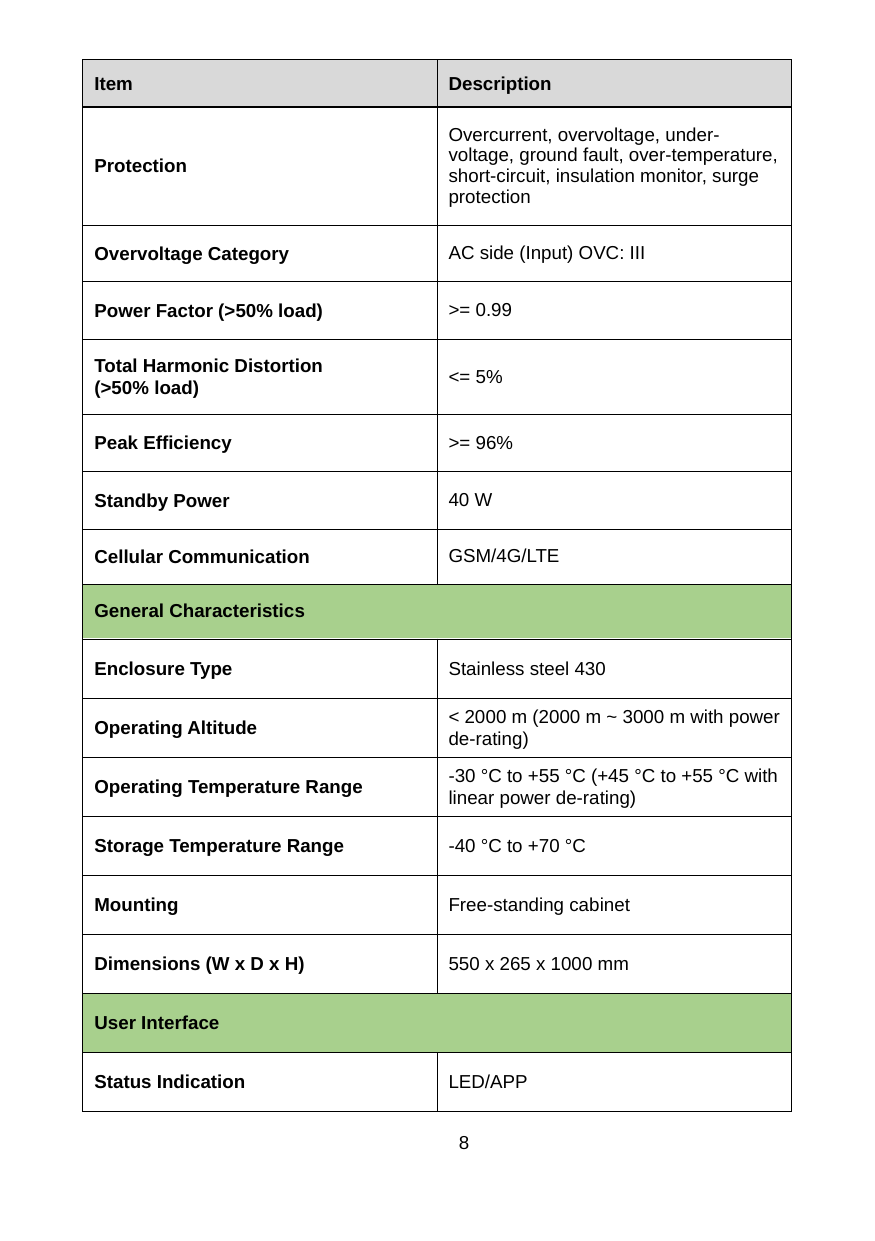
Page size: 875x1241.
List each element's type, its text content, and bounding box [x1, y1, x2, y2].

table_cell Storage Temperature Range [83, 817, 437, 875]
table_header Description [438, 60, 791, 106]
table_cell Power Factor (>50% load) [83, 282, 437, 339]
table_cell Mounting [83, 876, 437, 934]
table_cell Stainless steel 430 [438, 640, 791, 698]
table_cell AC side (Input) OVC: III [438, 226, 791, 281]
table_cell Operating Altitude [83, 699, 437, 757]
table_cell Protection [83, 108, 437, 224]
table_cell Standby Power [83, 472, 437, 529]
table_cell Status Indication [83, 1053, 437, 1111]
table_cell Enclosure Type [83, 640, 437, 698]
table_cell LED/APP [438, 1053, 791, 1111]
table_cell -40 °C to +70 °C [438, 817, 791, 875]
table_cell >= 96% [438, 415, 791, 471]
table_cell -30 °C to +55 °C (+45 °C to +55 °C with linear power de-rating) [438, 758, 791, 816]
table_cell Operating Temperature Range [83, 758, 437, 816]
table_header Item [83, 60, 437, 106]
table_cell < 2000 m (2000 m ~ 3000 m with power de-rating) [438, 699, 791, 757]
table_cell 550 x 265 x 1000 mm [438, 935, 791, 993]
table_cell Dimensions (W x D x H) [83, 935, 437, 993]
table_cell Total Harmonic Distortion (>50% load) [83, 340, 437, 413]
table_cell Cellular Communication [83, 530, 437, 583]
table_cell Overcurrent, overvoltage, under-voltage, ground fault, over-temperature, short-circuit, insulation monitor, surge protection [438, 108, 791, 224]
table_cell Peak Efficiency [83, 415, 437, 471]
table_cell <= 5% [438, 340, 791, 413]
table_cell User Interface [83, 994, 791, 1052]
table_cell Free-standing cabinet [438, 876, 791, 934]
table_cell Overvoltage Category [83, 226, 437, 281]
table_cell >= 0.99 [438, 282, 791, 339]
table_cell General Characteristics [83, 585, 791, 638]
table_cell GSM/4G/LTE [438, 530, 791, 583]
table_cell 40 W [438, 472, 791, 529]
